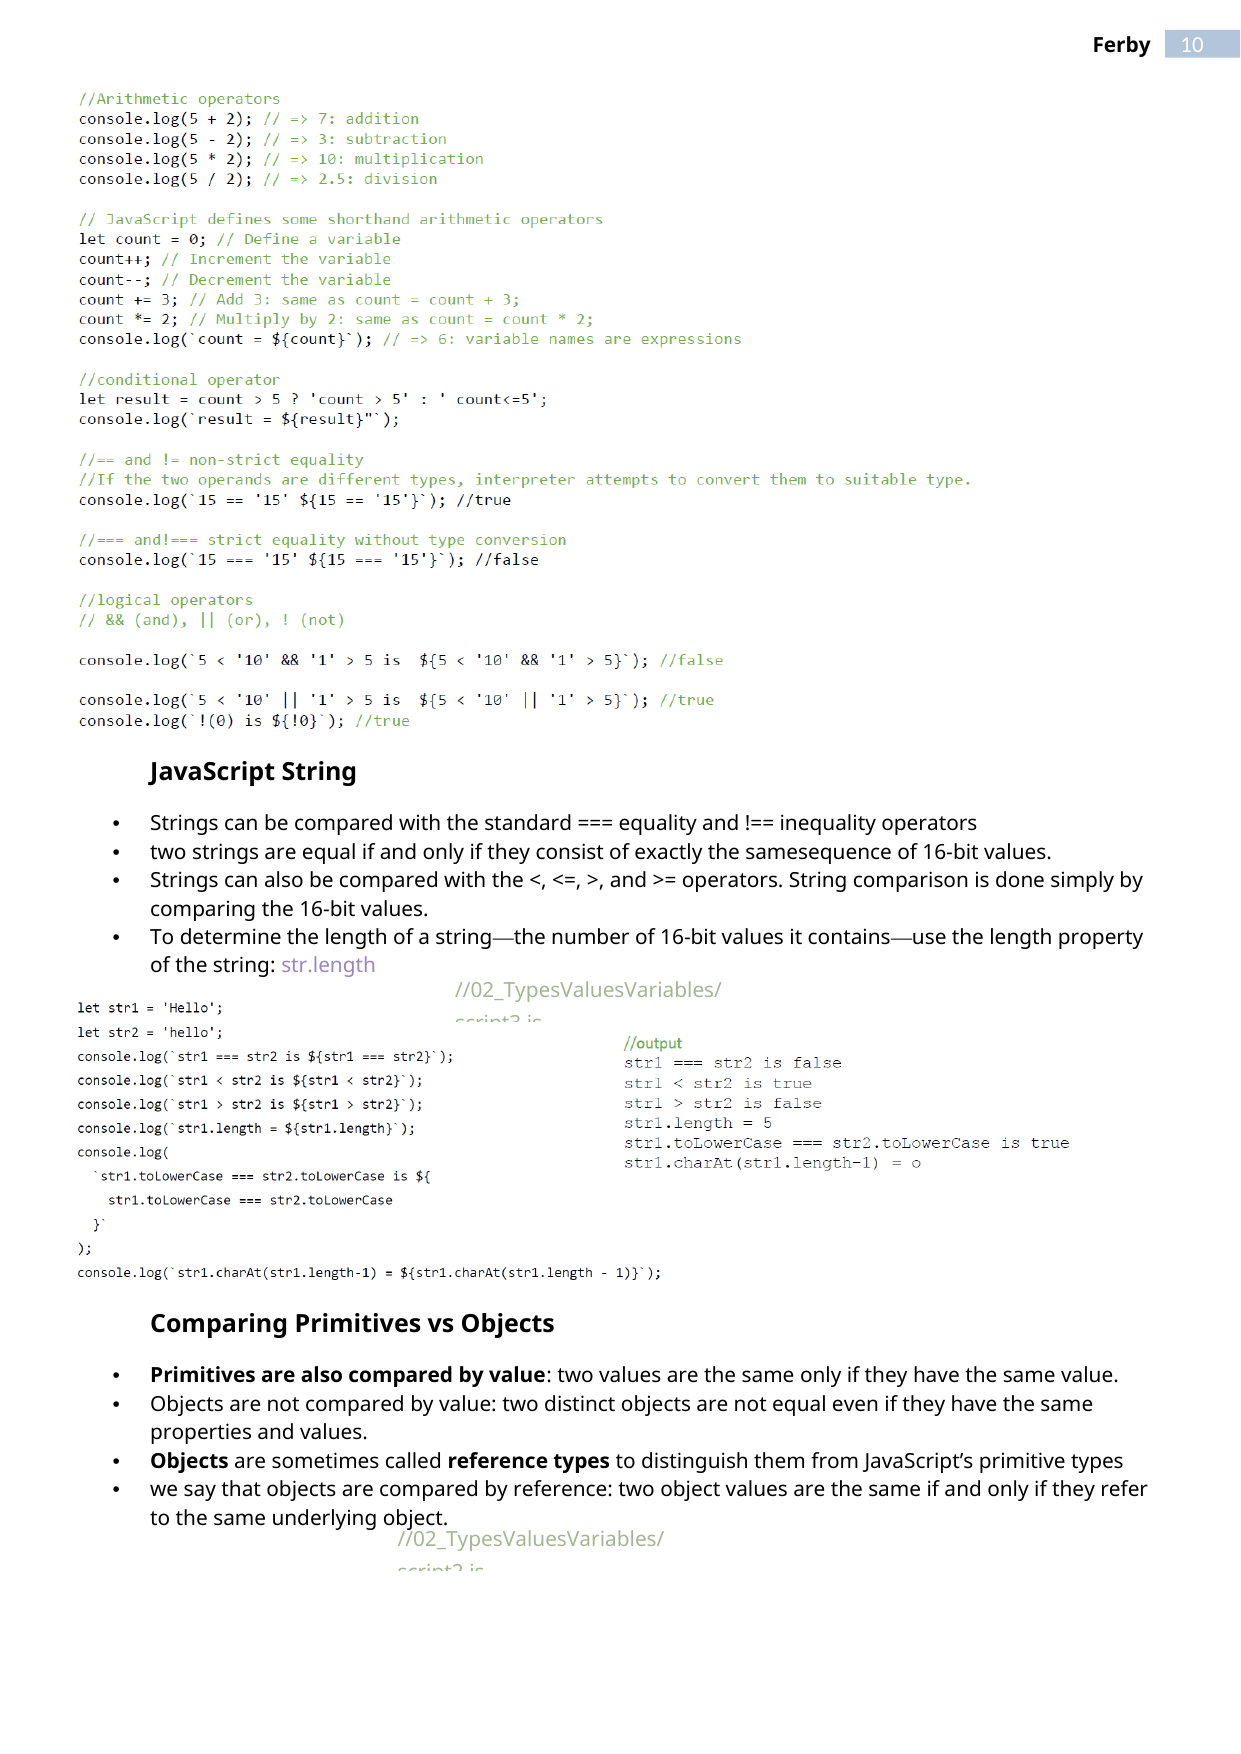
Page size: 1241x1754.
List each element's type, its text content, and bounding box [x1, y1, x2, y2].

list Objects are not compared by value: two distinct objects are not equal even if they have the same properties and values. [112, 1389, 1165, 1446]
list two strings are equal if and only if they consist of exactly the samesequence of 16-bit values. [112, 837, 1165, 865]
list To determine the length of a string—the number of 16-bit values it contains—use the length property of the string: str.length [112, 922, 1165, 979]
list we say that objects are compared by reference: two object values are the same if and only if they refer to the same underlying object. [112, 1474, 1165, 1531]
list Primitives are also compared by value: two values are the same only if they have the same value. [112, 1361, 1165, 1389]
picture [75, 1000, 1071, 1285]
picture [75, 88, 976, 733]
list JavaScript String [75, 753, 1165, 788]
list Strings can also be compared with the <, <=, >, and >= operators. String comparison is done simply by comparing the 16-bit values. [112, 865, 1165, 922]
list Objects are sometimes called reference types to distinguish them from JavaScript’s primitive types [112, 1446, 1165, 1474]
list Comparing Primitives vs Objects [75, 1306, 1165, 1340]
list Strings can be compared with the standard === equality and !== inequality operators [112, 808, 1165, 837]
